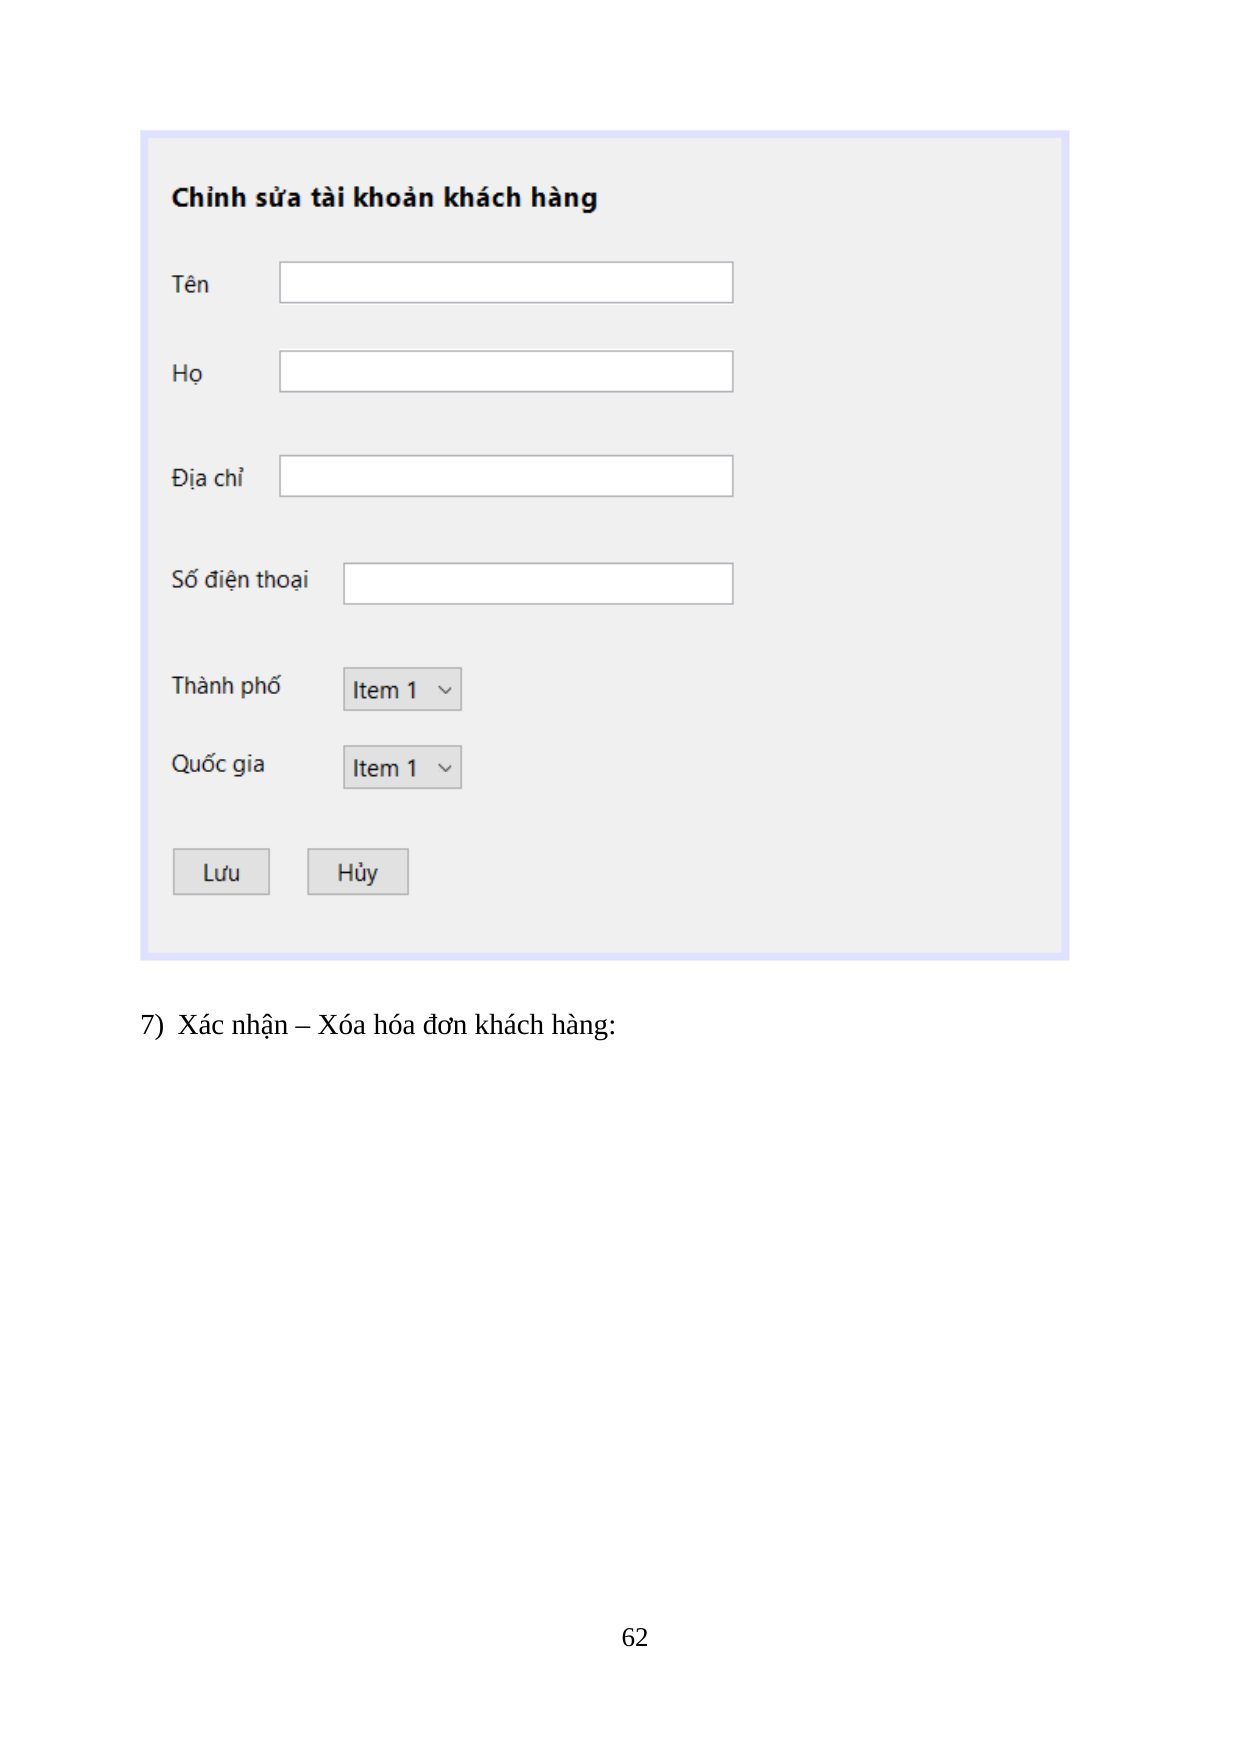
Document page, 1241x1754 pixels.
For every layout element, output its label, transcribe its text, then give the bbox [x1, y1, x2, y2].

picture [139, 118, 1115, 989]
list Xác nhận – Xóa hóa đơn khách hàng: [140, 1007, 1122, 1041]
